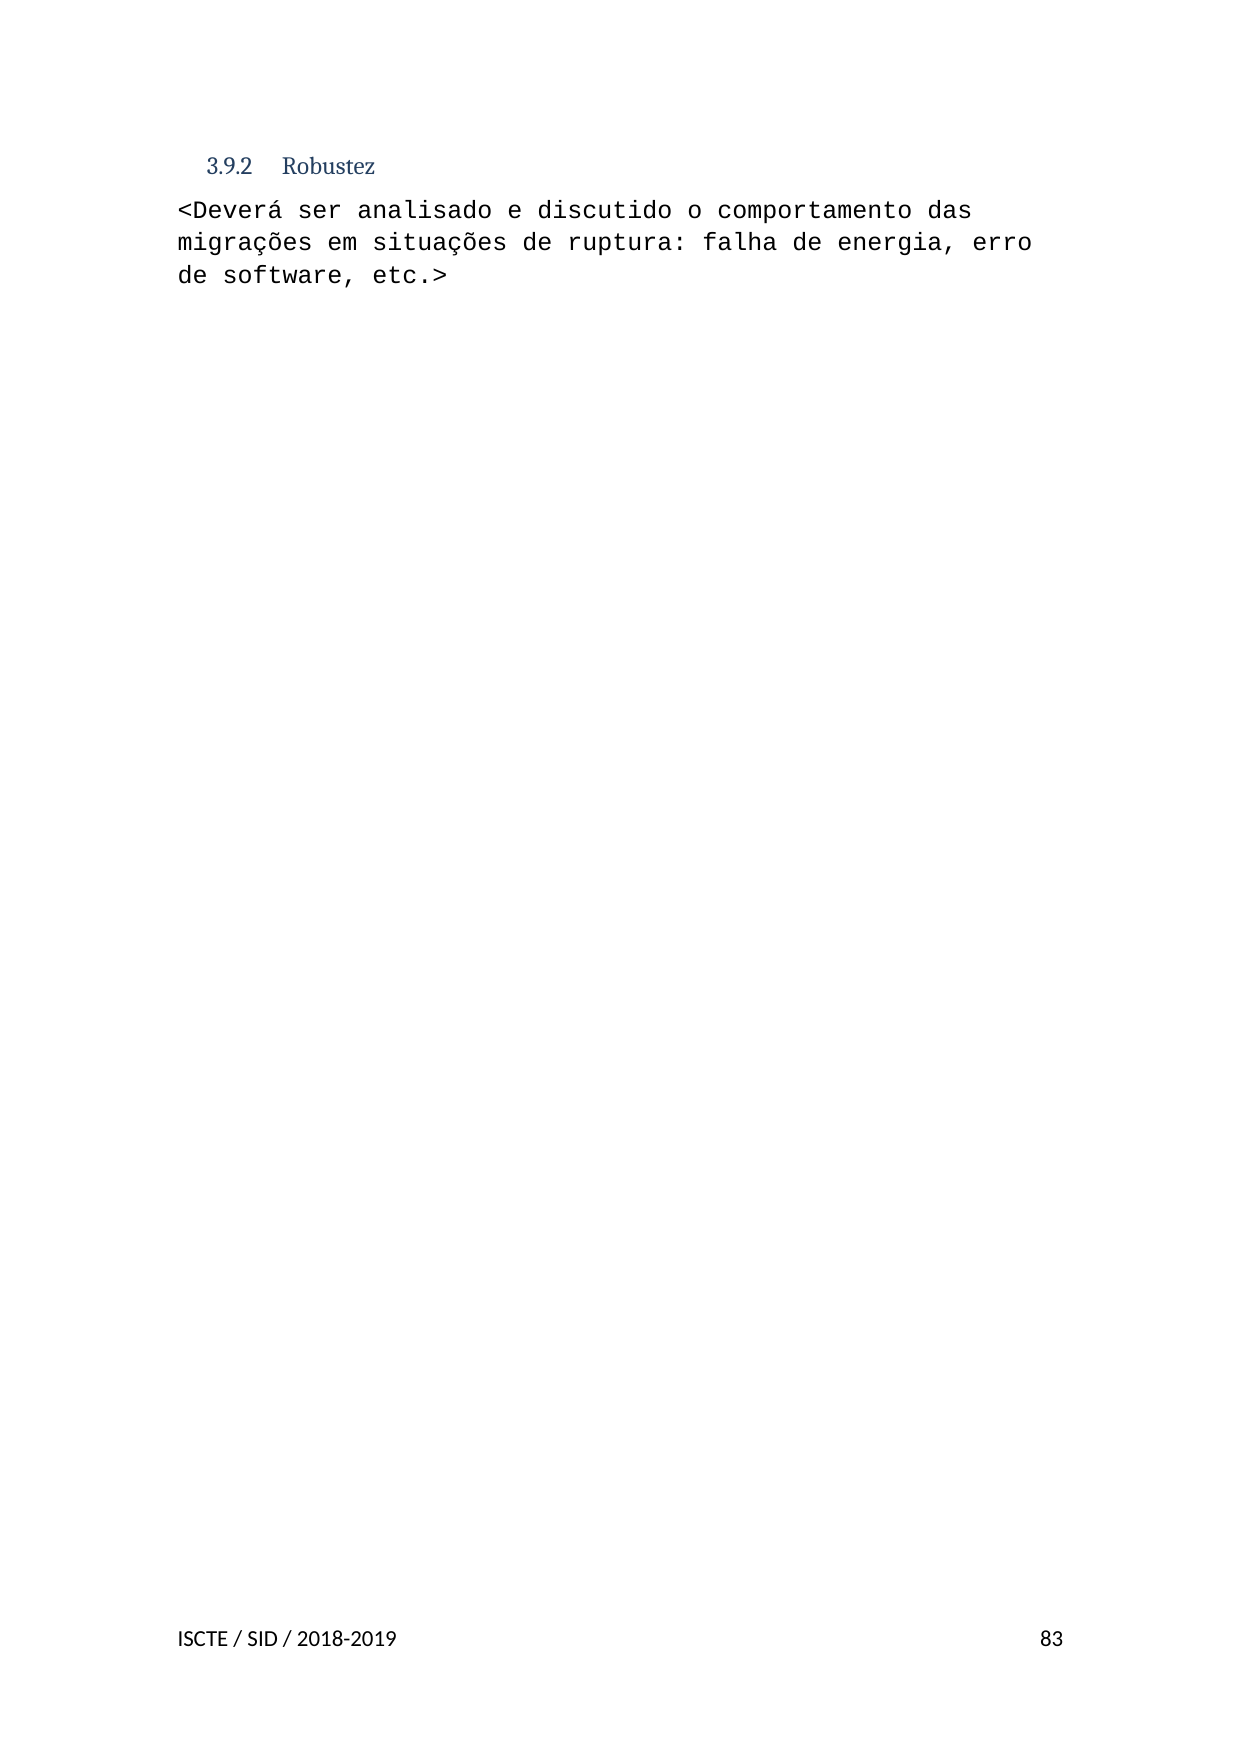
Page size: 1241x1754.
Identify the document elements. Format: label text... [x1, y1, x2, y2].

subtitle Robustez [207, 152, 1063, 181]
text <Deverá ser analisado e discutido o comportamento das migrações em situações de ruptura: falha de energia, erro de software, etc.> [177, 197, 1063, 291]
